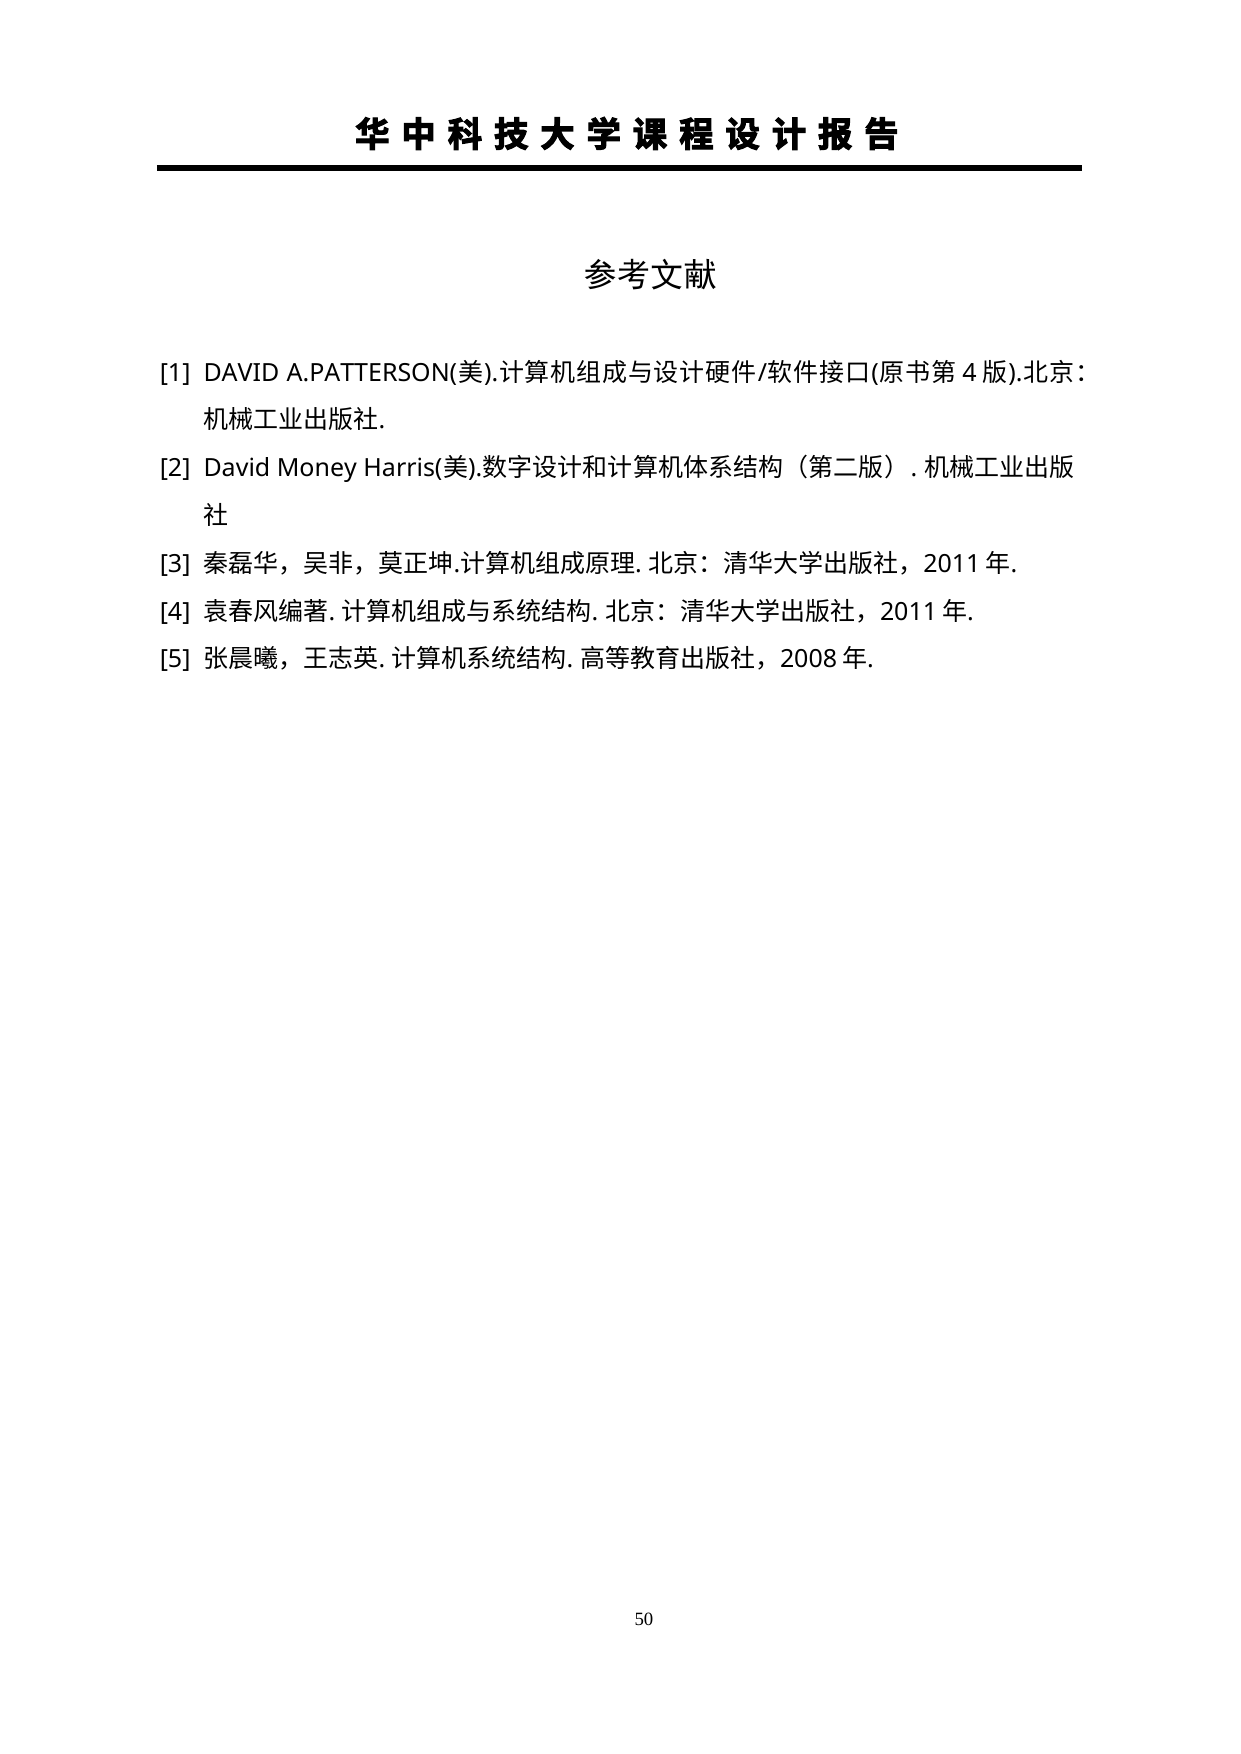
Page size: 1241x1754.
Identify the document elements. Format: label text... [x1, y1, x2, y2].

list David Money Harris(美).数字设计和计算机体系结构（第二版）. 机械工业出版社 [159, 442, 1075, 537]
list DAVID A.PATTERSON(美).计算机组成与设计硬件/软件接口(原书第4版).北京：机械工业出版社. [159, 346, 1075, 442]
list 袁春风编著. 计算机组成与系统结构. 北京：清华大学出版社，2011年. [159, 585, 1075, 633]
subtitle 参考文献 [222, 248, 1078, 296]
list 秦磊华，吴非，莫正坤.计算机组成原理. 北京：清华大学出版社，2011年. [159, 537, 1075, 585]
list 张晨曦，王志英. 计算机系统结构. 高等教育出版社，2008年. [159, 633, 1075, 681]
